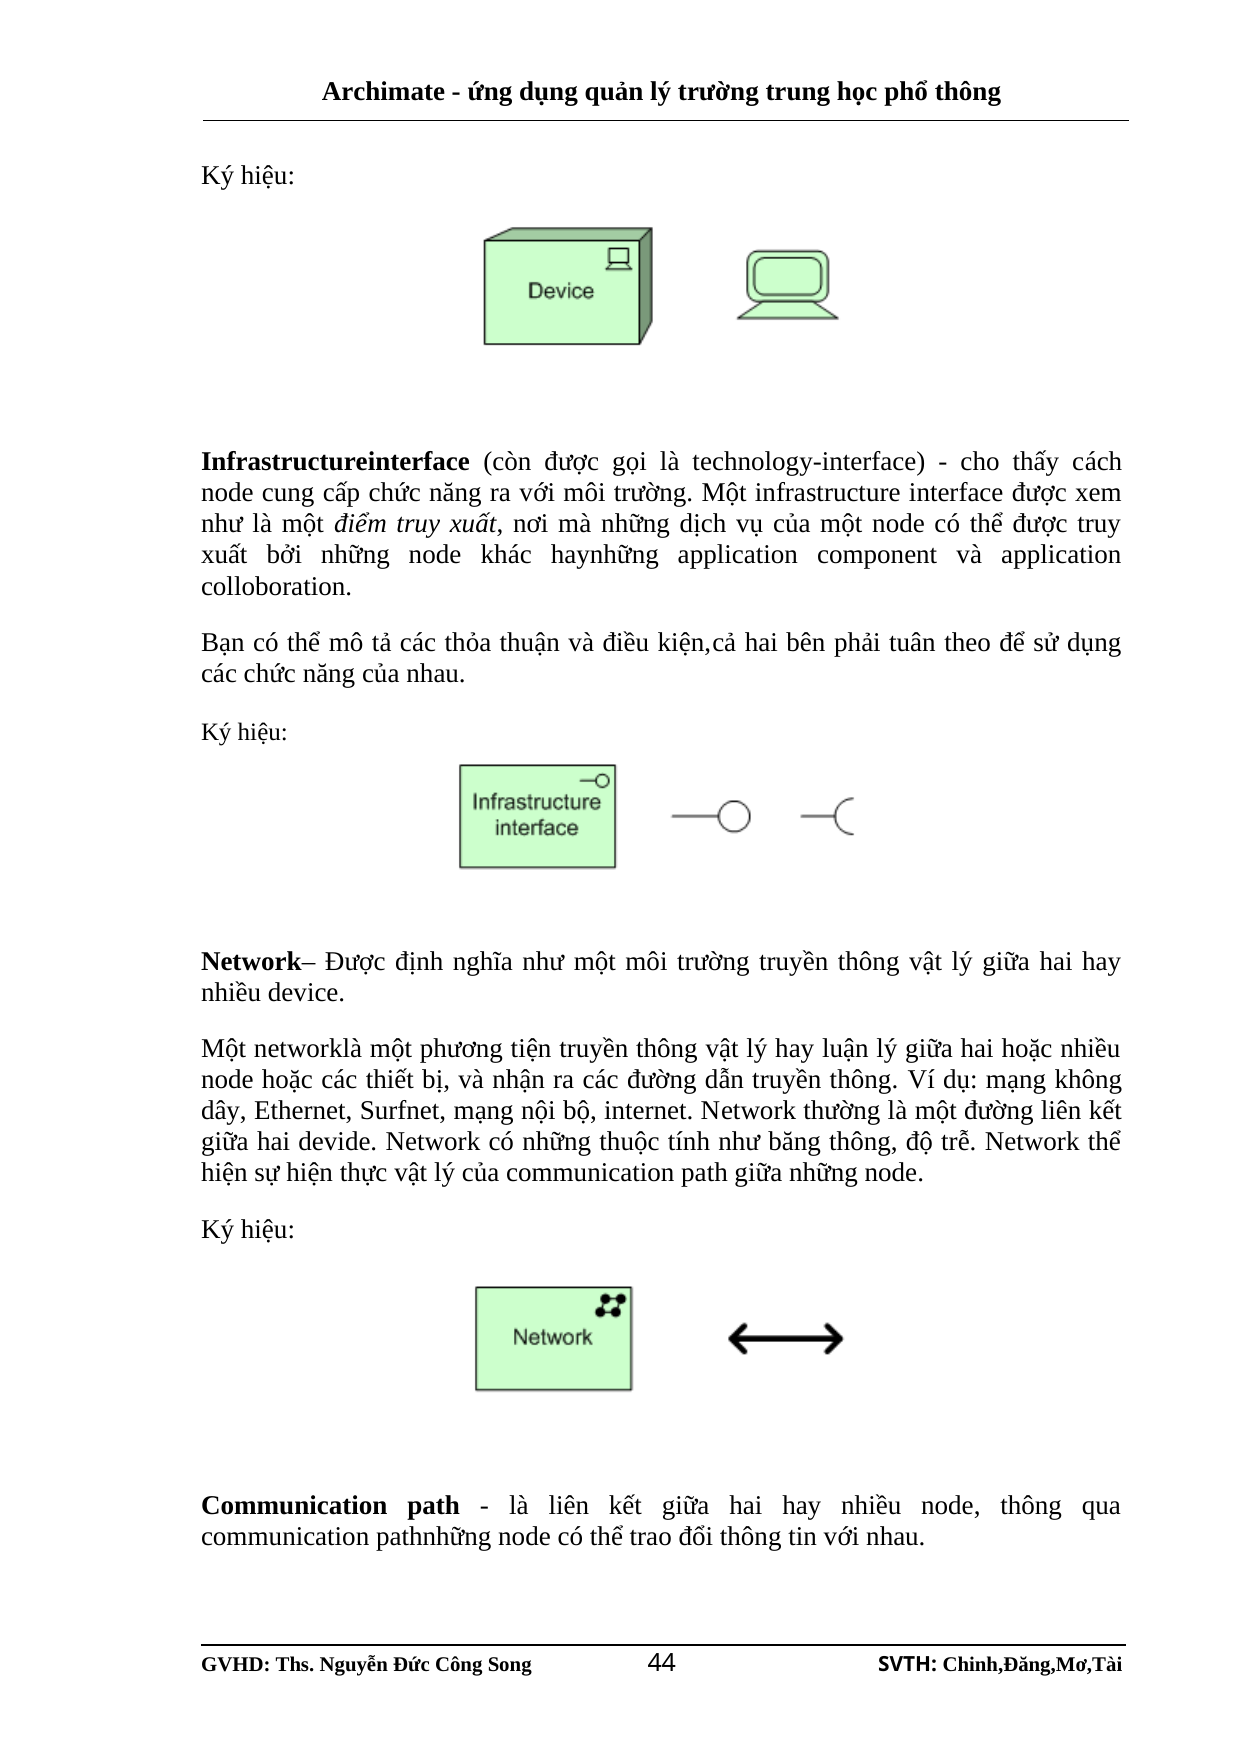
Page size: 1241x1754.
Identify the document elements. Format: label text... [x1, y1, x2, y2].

picture [463, 1268, 860, 1408]
text Ký hiệu: [201, 1213, 1122, 1244]
text Ký hiệu: [201, 717, 1122, 746]
text Một networklà một phương tiện truyền thông vật lý hay luận lý giữa hai hoặc nhiều node hoặc các thiết bị, và nhận ra các đường dẫn truyền thông. Ví dụ: mạng không dây, Ethernet, Surfnet, mạng nội bộ, internet. Network thường là một đường liên kết giữa hai devide. Network có những thuộc tính như băng thông, độ trễ. Network thể hiện sự hiện thực vật lý của communication path giữa những node. [201, 1032, 1122, 1188]
picture [470, 215, 853, 364]
text Network– Được định nghĩa như một môi trường truyền thông vật lý giữa hai hay nhiều device. [201, 945, 1122, 1007]
text Bạn có thể mô tả các thỏa thuận và điều kiện,cả hai bên phải tuân theo để sử dụng các chức năng của nhau. [201, 626, 1122, 688]
text Ký hiệu: [201, 159, 1122, 191]
text Infrastructureinterface (còn được gọi là technology-interface) - cho thấy cách node cung cấp chức năng ra với môi trường. Một infrastructure interface được xem như là một điểm truy xuất, nơi mà những dịch vụ của một node có thể được truy xuất bởi những node khác haynhững application component và application colloboration. [201, 445, 1122, 601]
picture [447, 746, 876, 887]
text Communication path - là liên kết giữa hai hay nhiều node, thông qua communication pathnhững node có thể trao đổi thông tin với nhau. [201, 1489, 1122, 1551]
